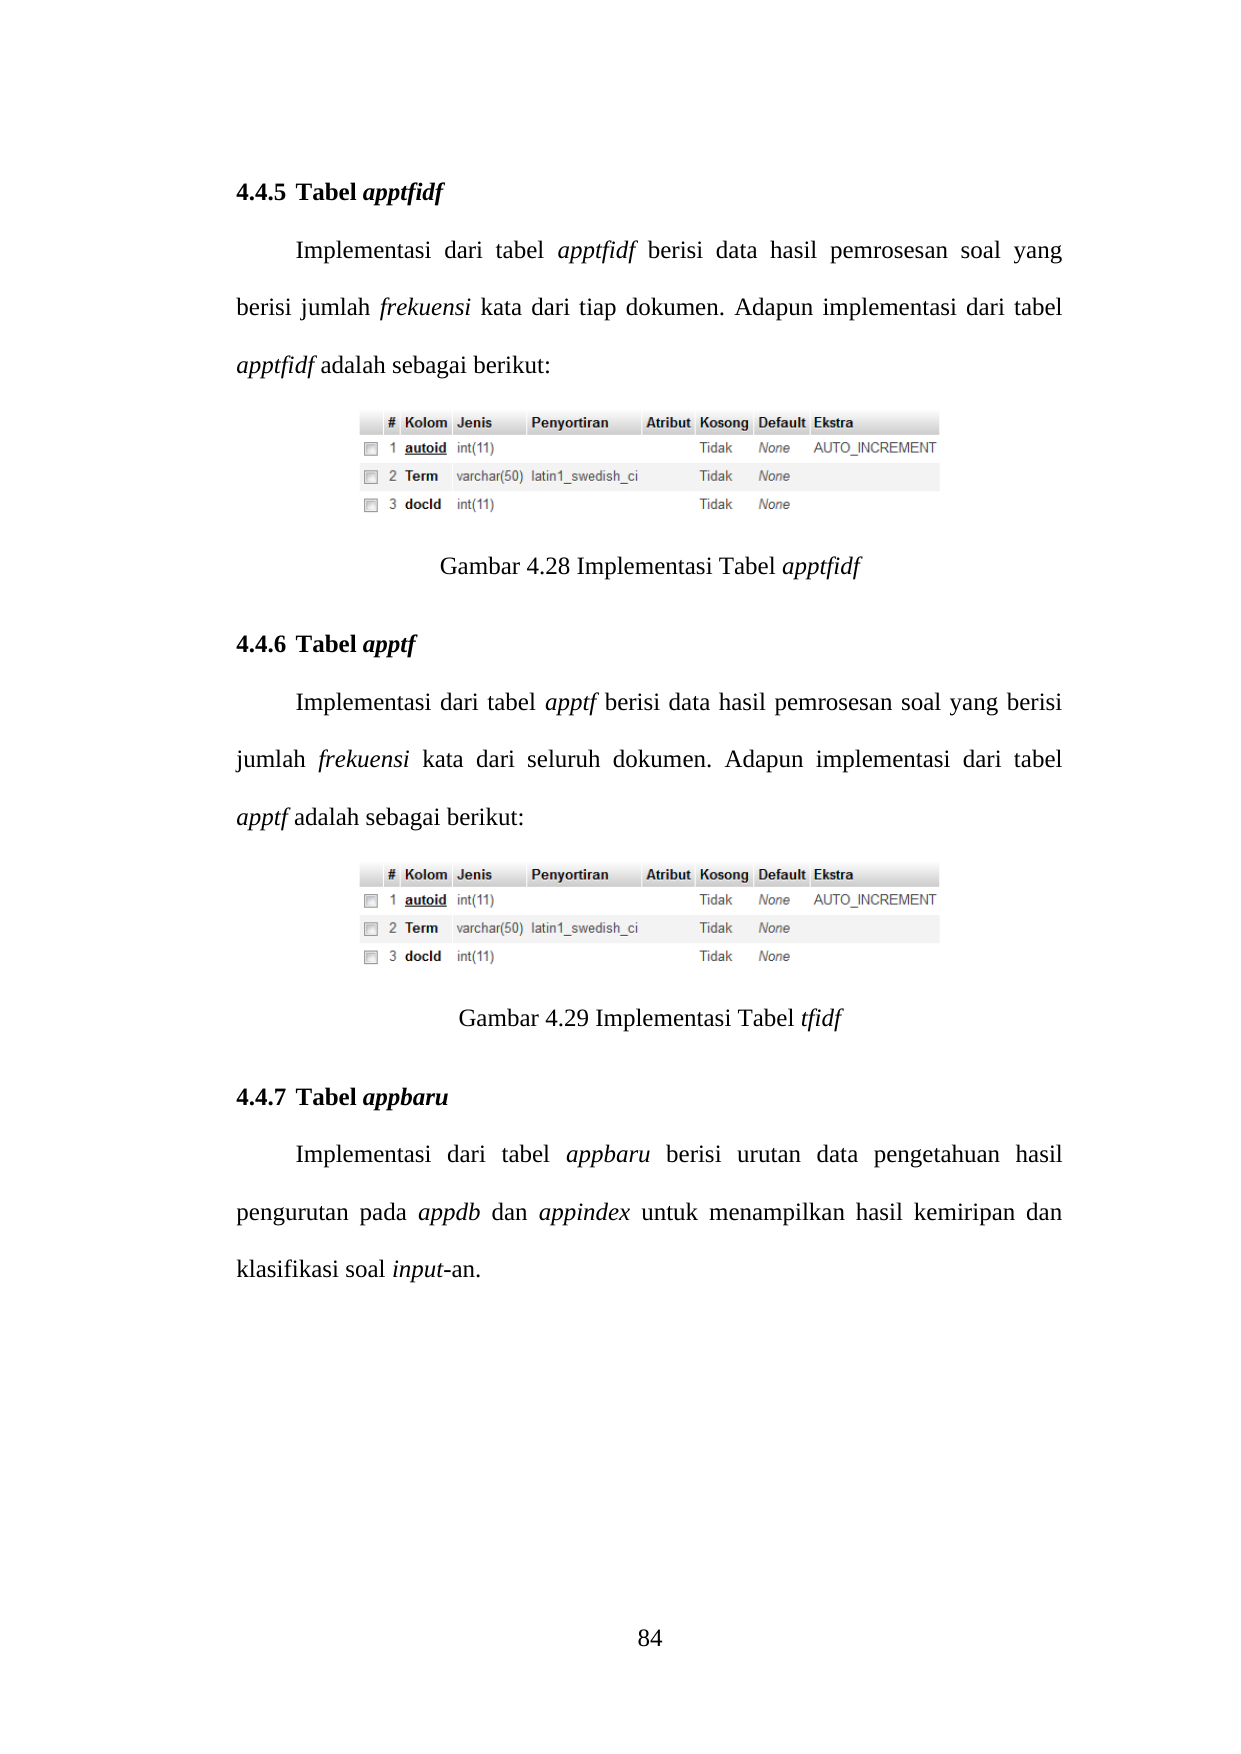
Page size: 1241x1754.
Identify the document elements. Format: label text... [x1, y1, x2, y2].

text Implementasi dari tabel apptfidf berisi data hasil pemrosesan soal yang berisi jumlah frekuensi kata dari tiap dokumen. Adapun implementasi dari tabel apptfidf adalah sebagai berikut: [236, 235, 1063, 378]
text Implementasi dari tabel apptf berisi data hasil pemrosesan soal yang berisi jumlah frekuensi kata dari seluruh dokumen. Adapun implementasi dari tabel apptf adalah sebagai berikut: [236, 687, 1063, 831]
text Implementasi dari tabel appbaru berisi urutan data pengetahuan hasil pengurutan pada appdb dan appindex untuk menampilkan hasil kemiripan dan klasifikasi soal input-an. [236, 1139, 1063, 1283]
picture [359, 859, 940, 975]
text Gambar 4.29 Implementasi Tabel tfidf [236, 1003, 1063, 1032]
subtitle Tabel apptf [236, 629, 1063, 658]
subtitle Tabel appbaru [236, 1082, 1063, 1110]
picture [359, 407, 940, 523]
subtitle Tabel apptfidf [236, 177, 1063, 206]
text Gambar 4.28 Implementasi Tabel apptfidf [236, 551, 1063, 580]
